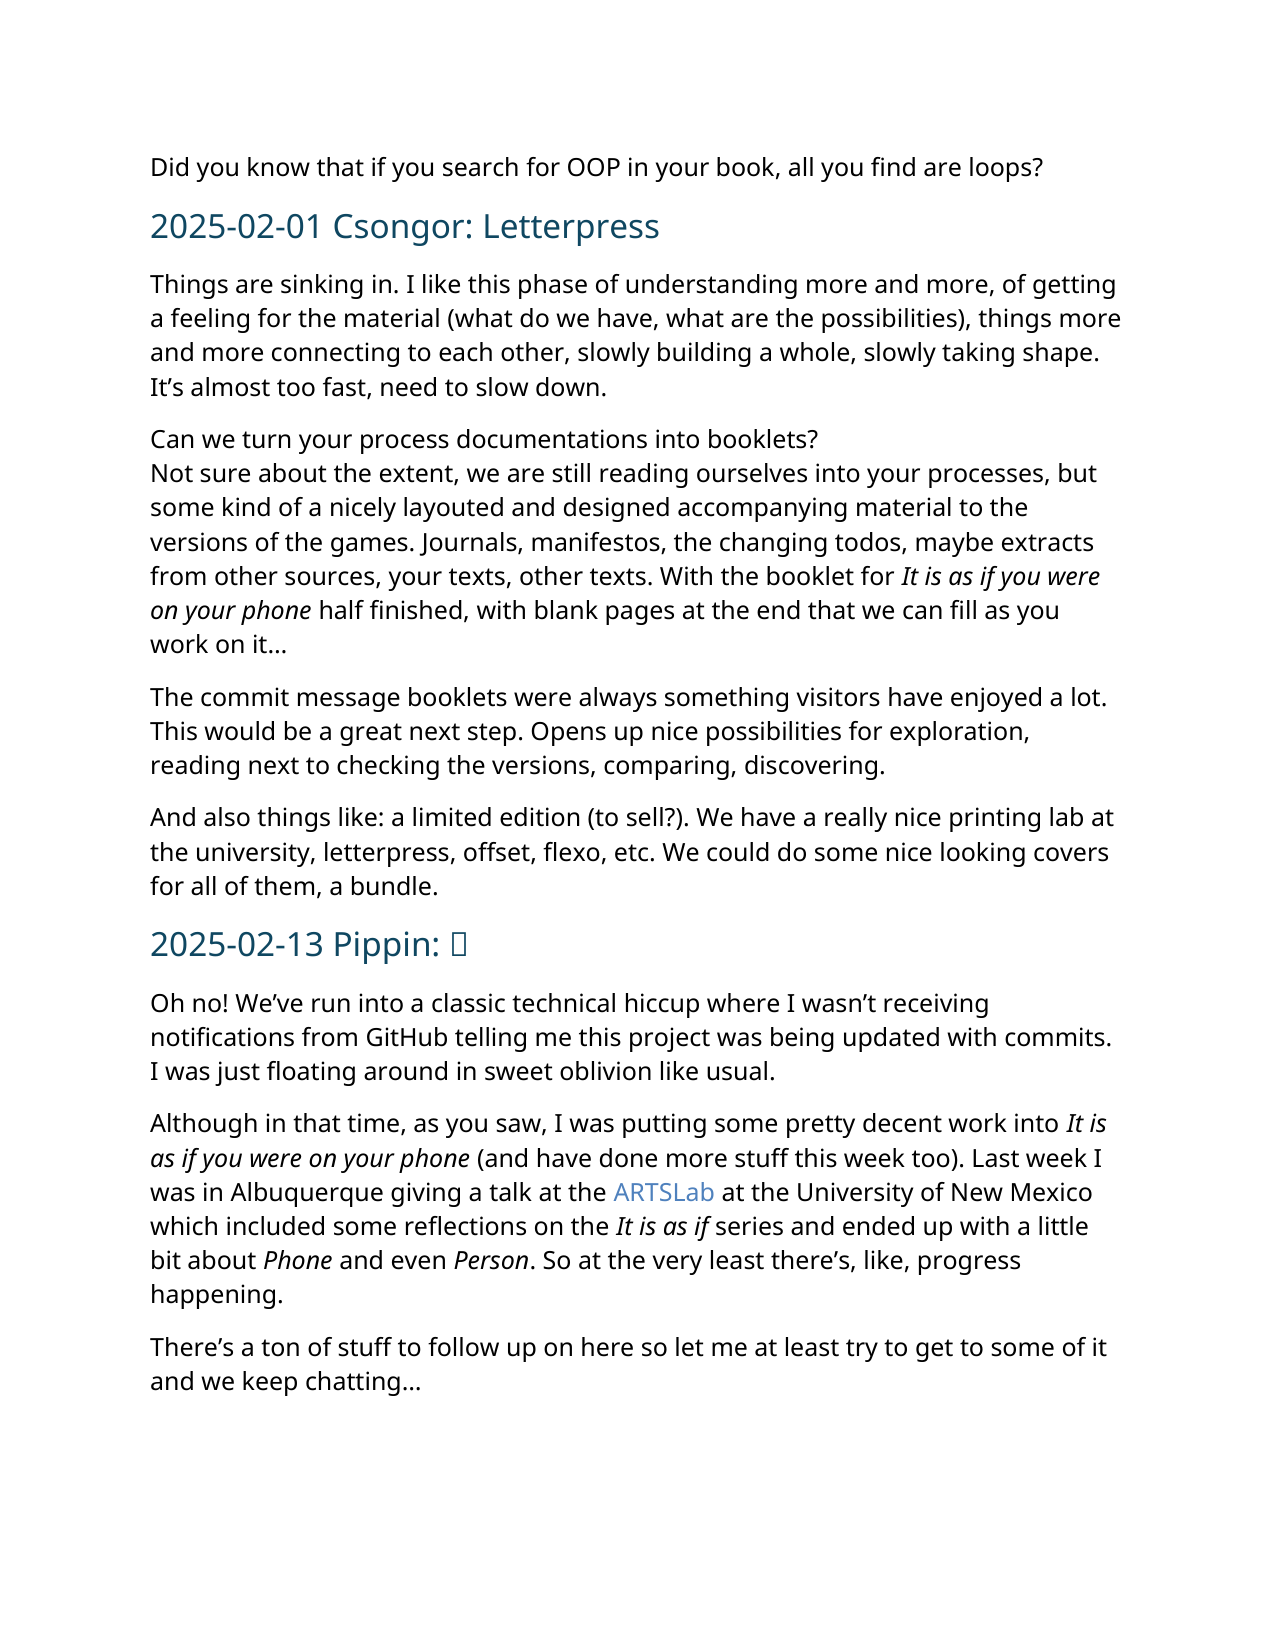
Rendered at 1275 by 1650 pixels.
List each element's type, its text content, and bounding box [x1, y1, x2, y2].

text Can we turn your process documentations into booklets? Not sure about the extent, we are still reading ourselves into your processes, but some kind of a nicely layouted and designed accompanying material to the versions of the games. Journals, manifestos, the changing todos, maybe extracts from other sources, your texts, other texts. With the booklet for It is as if you were on your phone half finished, with blank pages at the end that we can fill as you work on it… [150, 422, 1125, 660]
text Although in that time, as you saw, I was putting some pretty decent work into It is as if you were on your phone (and have done more stuff this week too). Last week I was in Albuquerque giving a talk at the ARTSLab at the University of New Mexico which included some reflections on the It is as if series and ended up with a little bit about Phone and even Person. So at the very least there’s, like, progress happening. [150, 1106, 1125, 1311]
text And also things like: a limited edition (to sell?). We have a really nice printing lab at the university, letterpress, offset, flexo, etc. We could do some nice looking covers for all of them, a bundle. [150, 800, 1125, 902]
subtitle 2025-02-13 Pippin: 😬 [150, 921, 1125, 966]
text The commit message booklets were always something visitors have enjoyed a lot. This would be a great next step. Opens up nice possibilities for exploration, reading next to checking the versions, comparing, discovering. [150, 679, 1125, 781]
text Things are sinking in. I like this phase of understanding more and more, of getting a feeling for the material (what do we have, what are the possibilities), things more and more connecting to each other, slowly building a whole, slowly taking shape. It’s almost too fast, need to slow down. [150, 267, 1125, 403]
text Oh no! We’ve run into a classic technical hiccup where I wasn’t receiving notifications from GitHub telling me this project was being updated with commits. I was just floating around in sweet oblivion like usual. [150, 985, 1125, 1087]
subtitle 2025-02-01 Csongor: Letterpress [150, 203, 1125, 248]
text Did you know that if you search for OOP in your book, all you find are loops? [150, 150, 1125, 184]
text There’s a ton of stuff to follow up on here so let me at least try to get to some of it and we keep chatting… [150, 1329, 1125, 1397]
